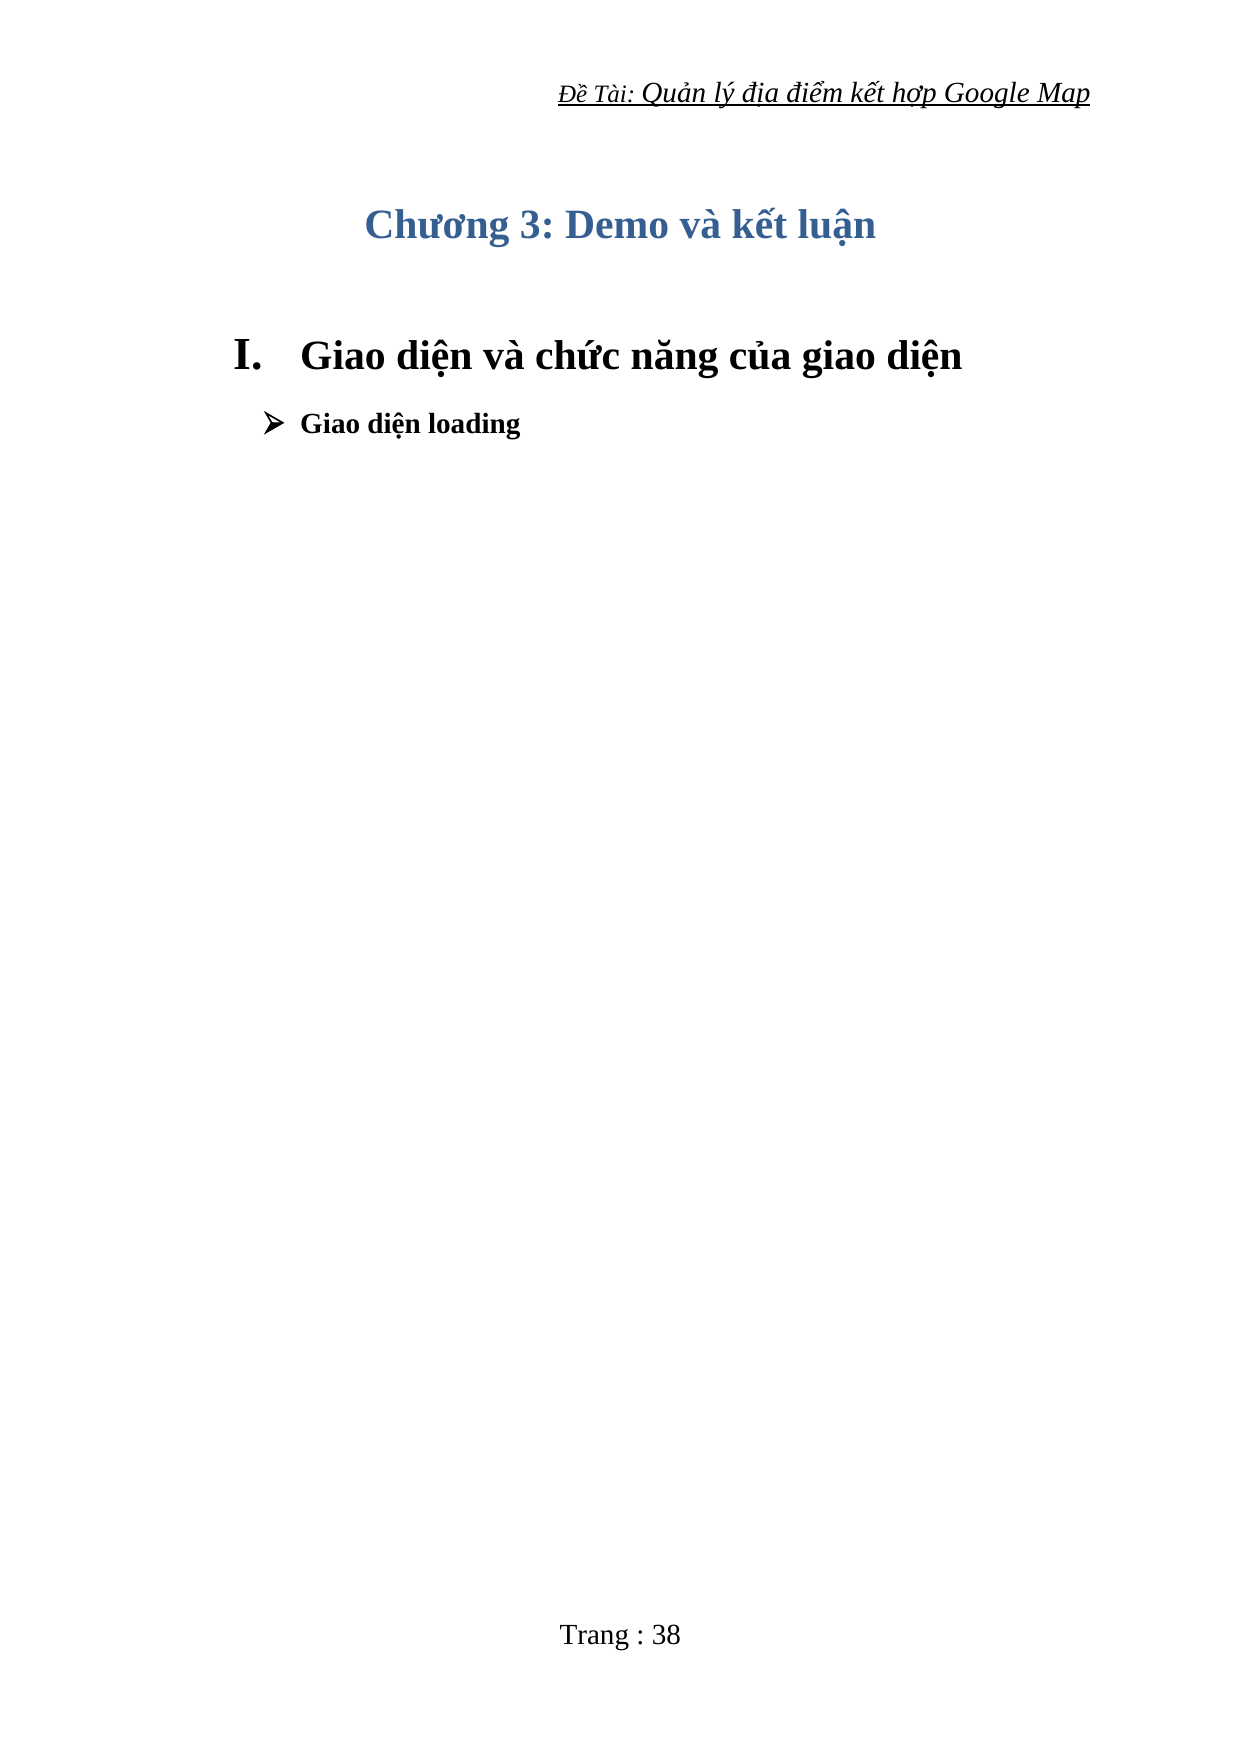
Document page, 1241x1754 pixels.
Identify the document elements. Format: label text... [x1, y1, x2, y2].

list Giao diện và chức năng của giao diện [262, 327, 1090, 380]
list Giao diện loading [262, 406, 1090, 440]
subtitle Chương 3: Demo và kết luận [150, 200, 1090, 248]
